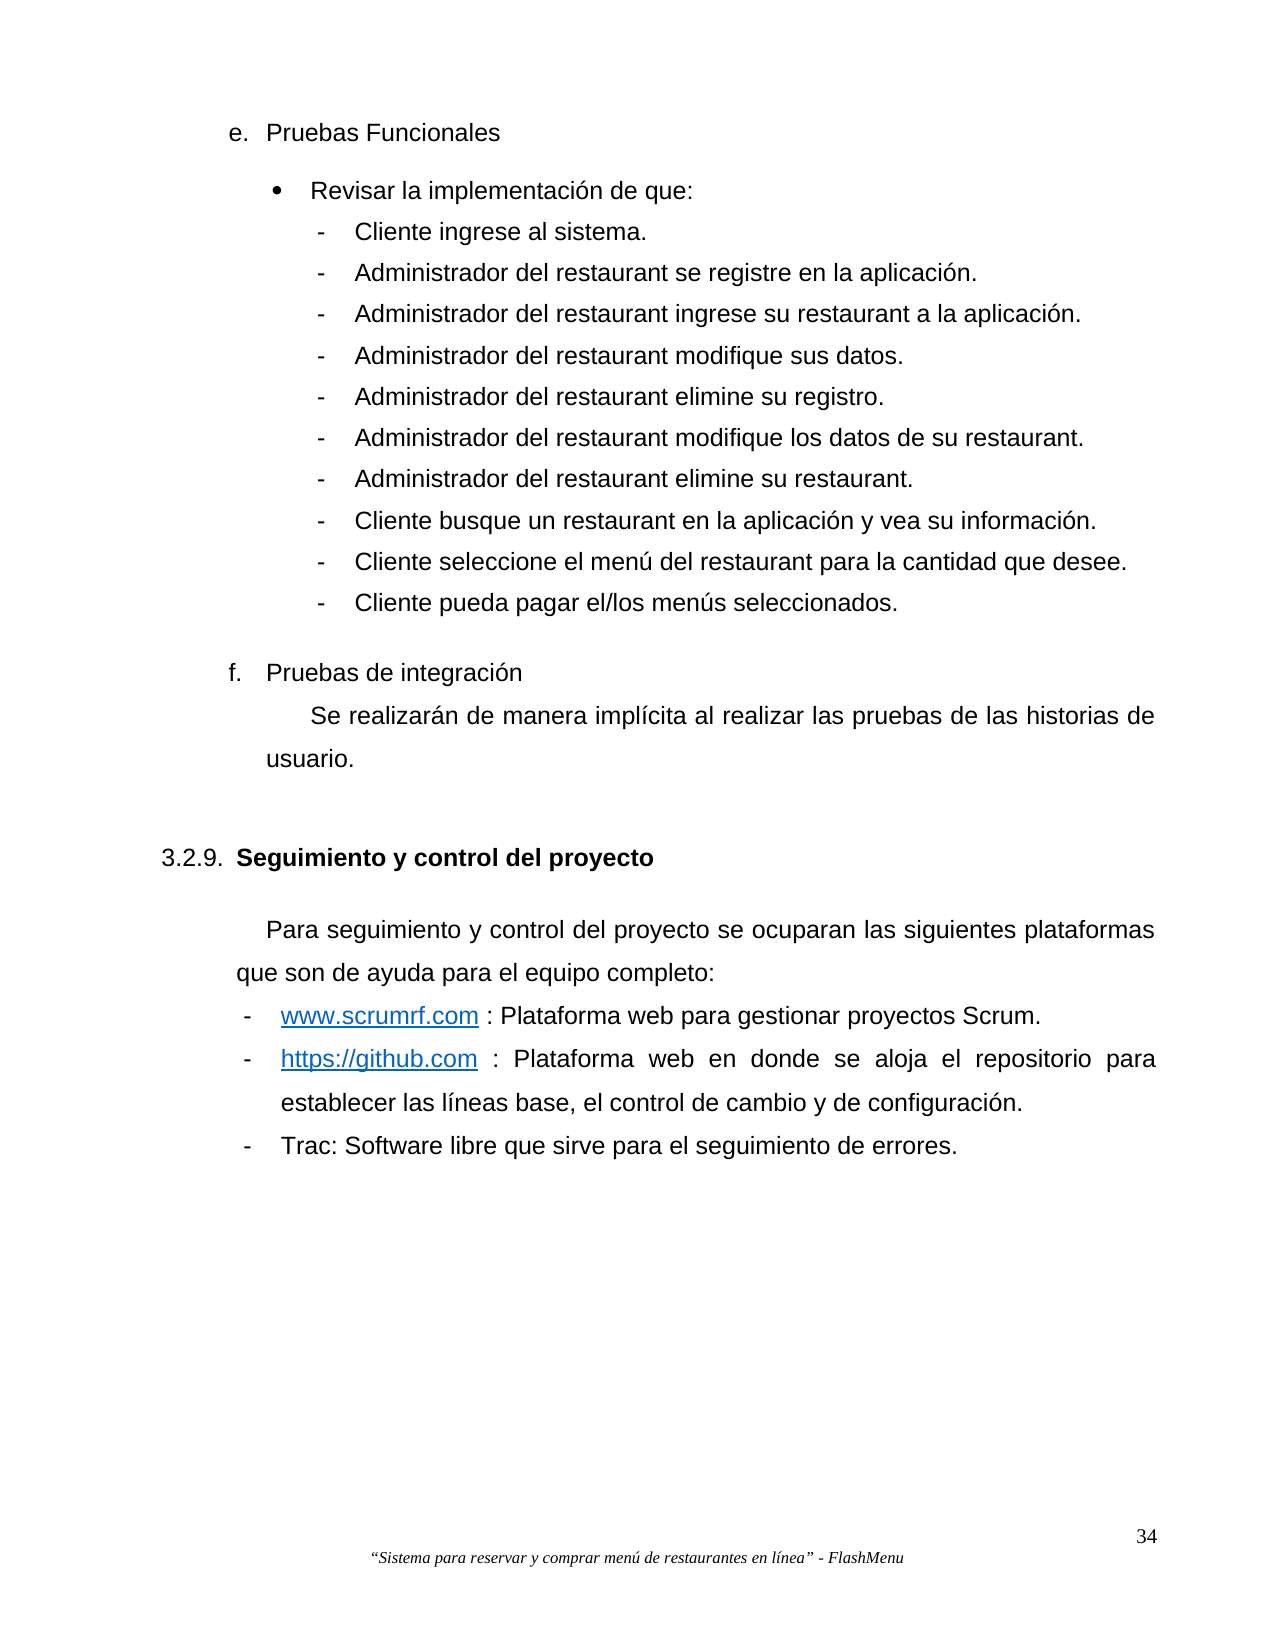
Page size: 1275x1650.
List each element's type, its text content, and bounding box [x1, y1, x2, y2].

list Administrador del restaurant elimine su restaurant. [317, 464, 1157, 493]
list https://github.com : Plataforma web en donde se aloja el repositorio para establecer las líneas base, el control de cambio y de configuración. [243, 1044, 1157, 1116]
list Para seguimiento y control del proyecto se ocuparan las siguientes plataformas que son de ayuda para el equipo completo: [236, 915, 1157, 987]
list Administrador del restaurant elimine su registro. [317, 382, 1157, 411]
list Administrador del restaurant ingrese su restaurant a la aplicación. [317, 299, 1157, 328]
list Cliente ingrese al sistema. [317, 217, 1157, 246]
list Cliente busque un restaurant en la aplicación y vea su información. [317, 506, 1157, 534]
list Cliente seleccione el menú del restaurant para la cantidad que desee. [317, 547, 1157, 576]
list Revisar la implementación de que: [273, 176, 1157, 204]
text Se realizarán de manera implícita al realizar las pruebas de las historias de usuario. [266, 701, 1157, 773]
list Pruebas de integración [228, 658, 1157, 687]
list Trac: Software libre que sirve para el seguimiento de errores. [243, 1131, 1157, 1159]
list Administrador del restaurant se registre en la aplicación. [317, 258, 1157, 287]
list Pruebas Funcionales [228, 118, 1157, 147]
list www.scrumrf.com : Plataforma web para gestionar proyectos Scrum. [243, 1001, 1157, 1030]
list Cliente pueda pagar el/los menús seleccionados. [317, 588, 1157, 617]
list Seguimiento y control del proyecto [161, 843, 1157, 872]
list Administrador del restaurant modifique los datos de su restaurant. [317, 423, 1157, 452]
list Administrador del restaurant modifique sus datos. [317, 341, 1157, 369]
